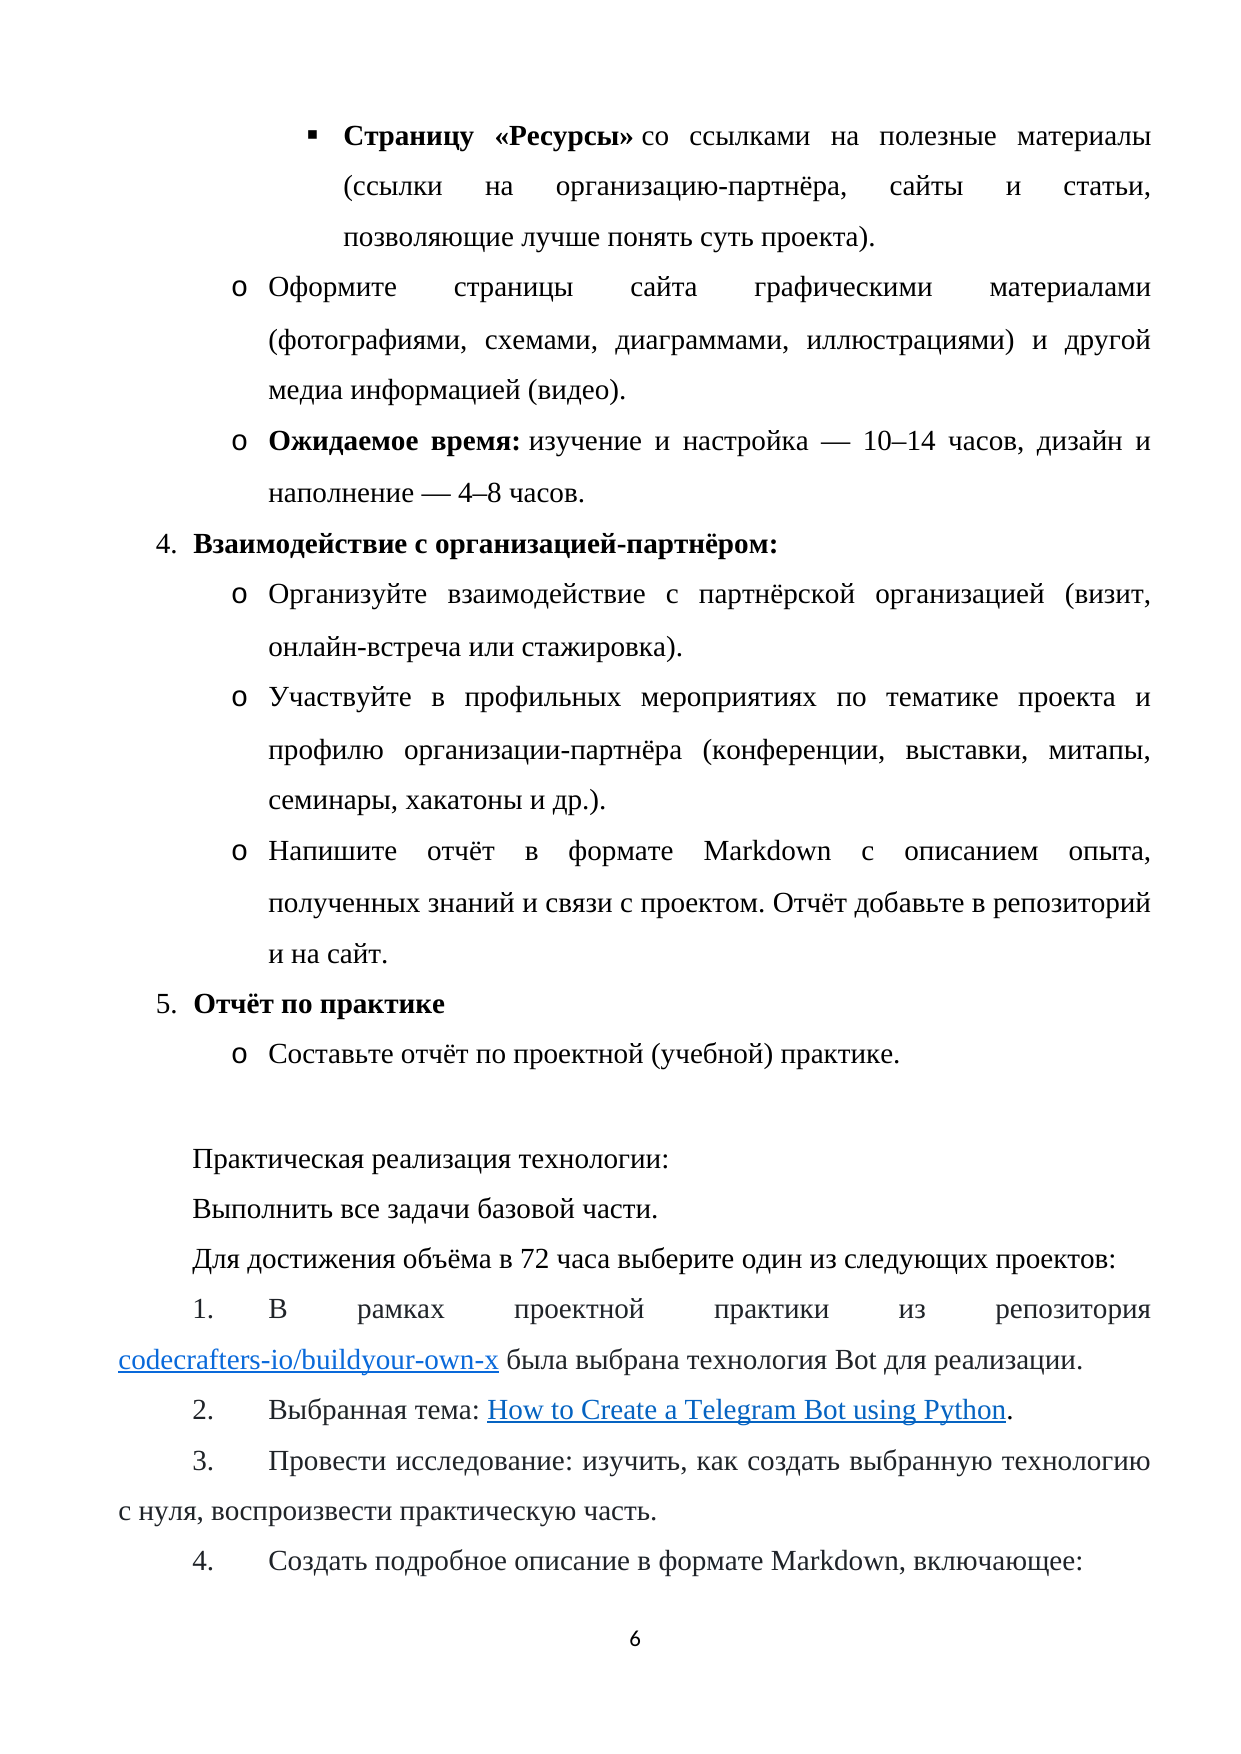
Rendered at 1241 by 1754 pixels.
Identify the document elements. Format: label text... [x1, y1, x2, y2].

list Оформите страницы сайта графическими материалами (фотографиями, схемами, диаграммами, иллюстрациями) и другой медиа информацией (видео). [231, 269, 1152, 406]
list Провести исследование: изучить, как создать выбранную технологию с нуля, воспроизвести практическую часть. [118, 1443, 1152, 1526]
list Взаимодействие с организацией-партнёром: [156, 526, 1152, 559]
list Напишите отчёт в формате Markdown с описанием опыта, полученных знаний и связи с проектом. Отчёт добавьте в репозиторий и на сайт. [231, 833, 1152, 969]
list Ожидаемое время: изучение и настройка — 10–14 часов, дизайн и наполнение — 4–8 часов. [231, 423, 1152, 509]
list В рамках проектной практики из репозитория codecrafters-io/buildyour-own-x была выбрана технология Bot для реализации. [118, 1292, 1152, 1376]
text Для достижения объёма в 72 часа выберите один из следующих проектов: [118, 1241, 1152, 1275]
text Выполнить все задачи базовой части. [118, 1191, 1152, 1224]
list Отчёт по практике [156, 986, 1152, 1019]
list Составьте отчёт по проектной (учебной) практике. [231, 1036, 1152, 1072]
text Практическая реализация технологии: [118, 1141, 1152, 1174]
list Страницу «Ресурсы» со ссылками на полезные материалы (ссылки на организацию-партнёра, сайты и статьи, позволяющие лучше понять суть проекта). [306, 118, 1152, 252]
list Участвуйте в профильных мероприятиях по тематике проекта и профилю организации-партнёра (конференции, выставки, митапы, семинары, хакатоны и др.). [231, 679, 1152, 816]
list Создать подробное описание в формате Markdown, включающее: [118, 1543, 1152, 1577]
list Выбранная тема: How to Create a Telegram Bot using Python. [118, 1392, 1152, 1426]
list Организуйте взаимодействие с партнёрской организацией (визит, онлайн-встреча или стажировка). [231, 576, 1152, 662]
